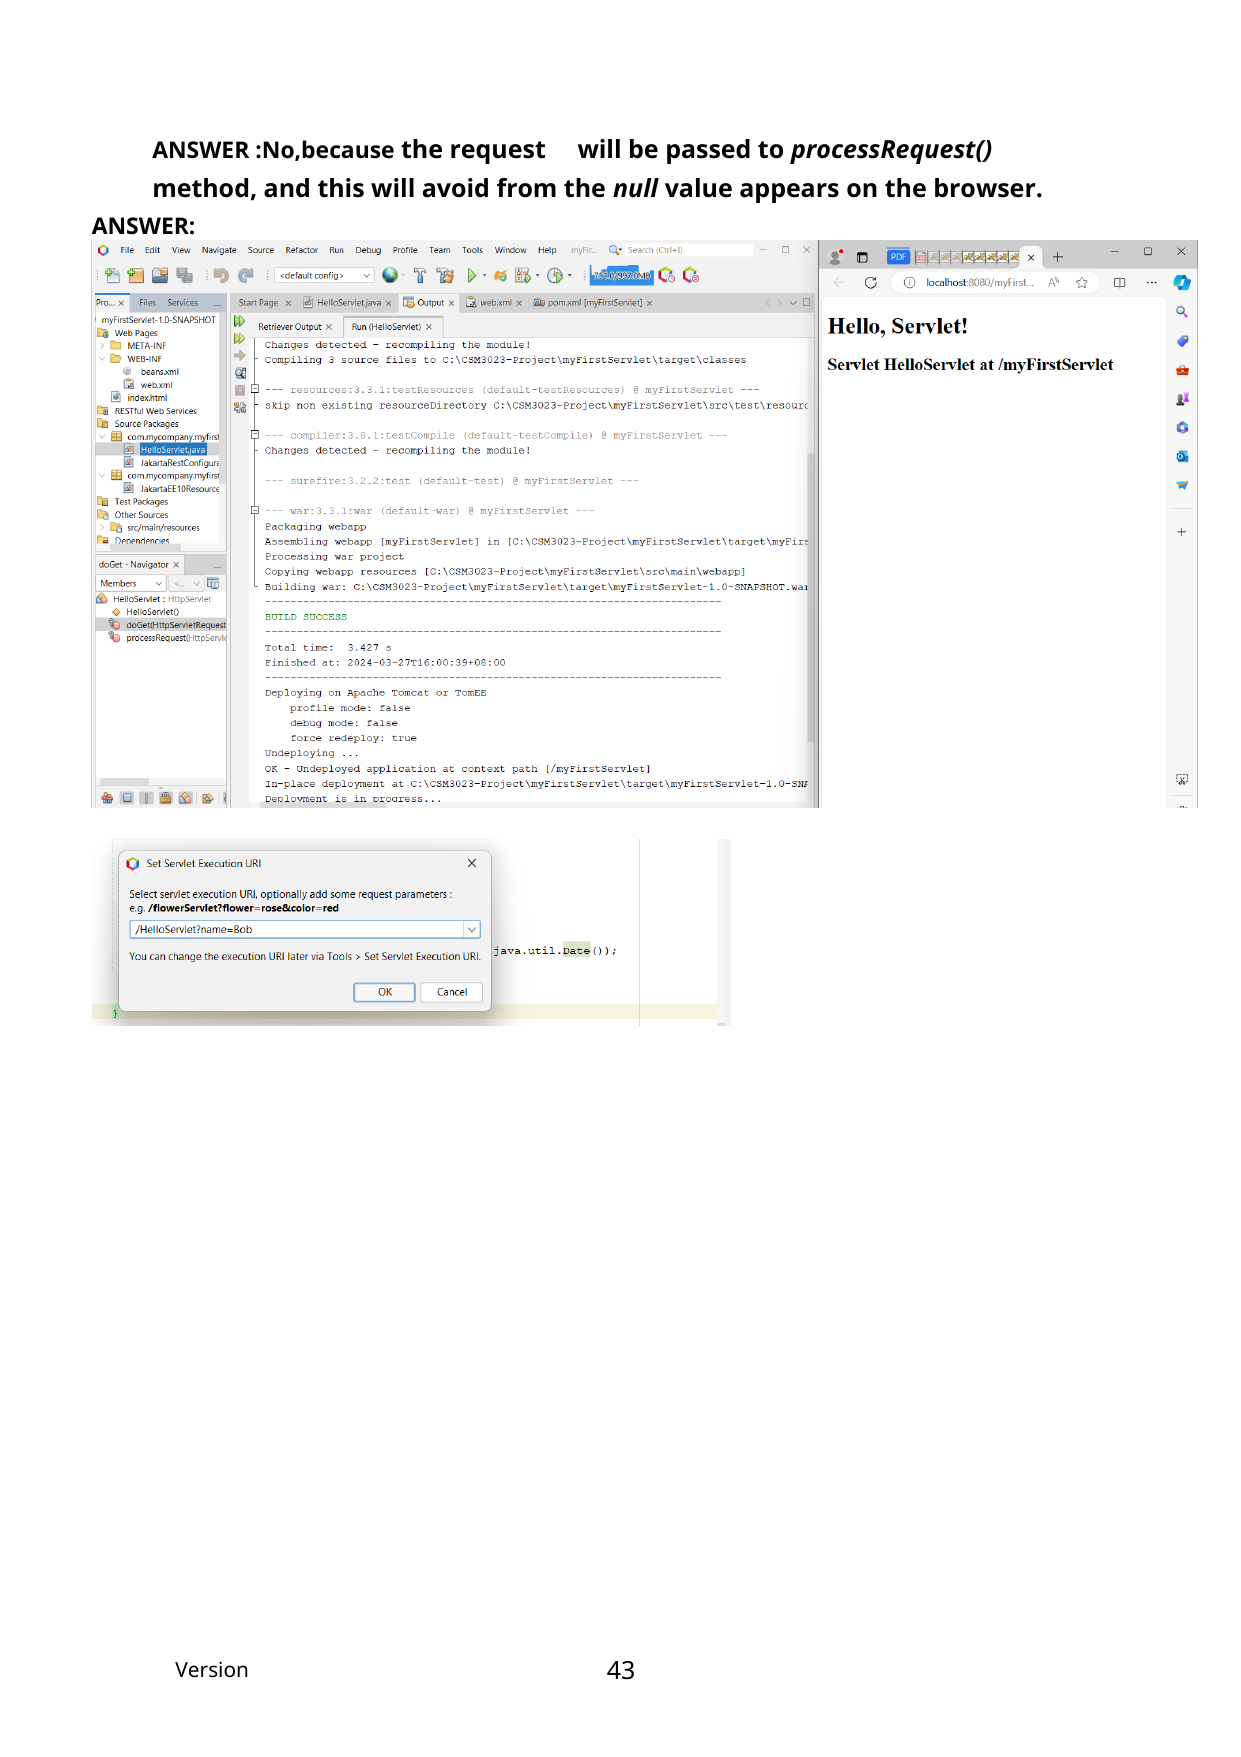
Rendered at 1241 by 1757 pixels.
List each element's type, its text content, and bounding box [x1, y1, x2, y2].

picture [91, 240, 1198, 808]
picture [91, 839, 730, 1026]
text ANSWER: [92, 209, 1198, 240]
text ANSWER :No,because the request will be passed to processRequest() method, and this will avoid from the null value appears on the browser. [152, 131, 1095, 204]
